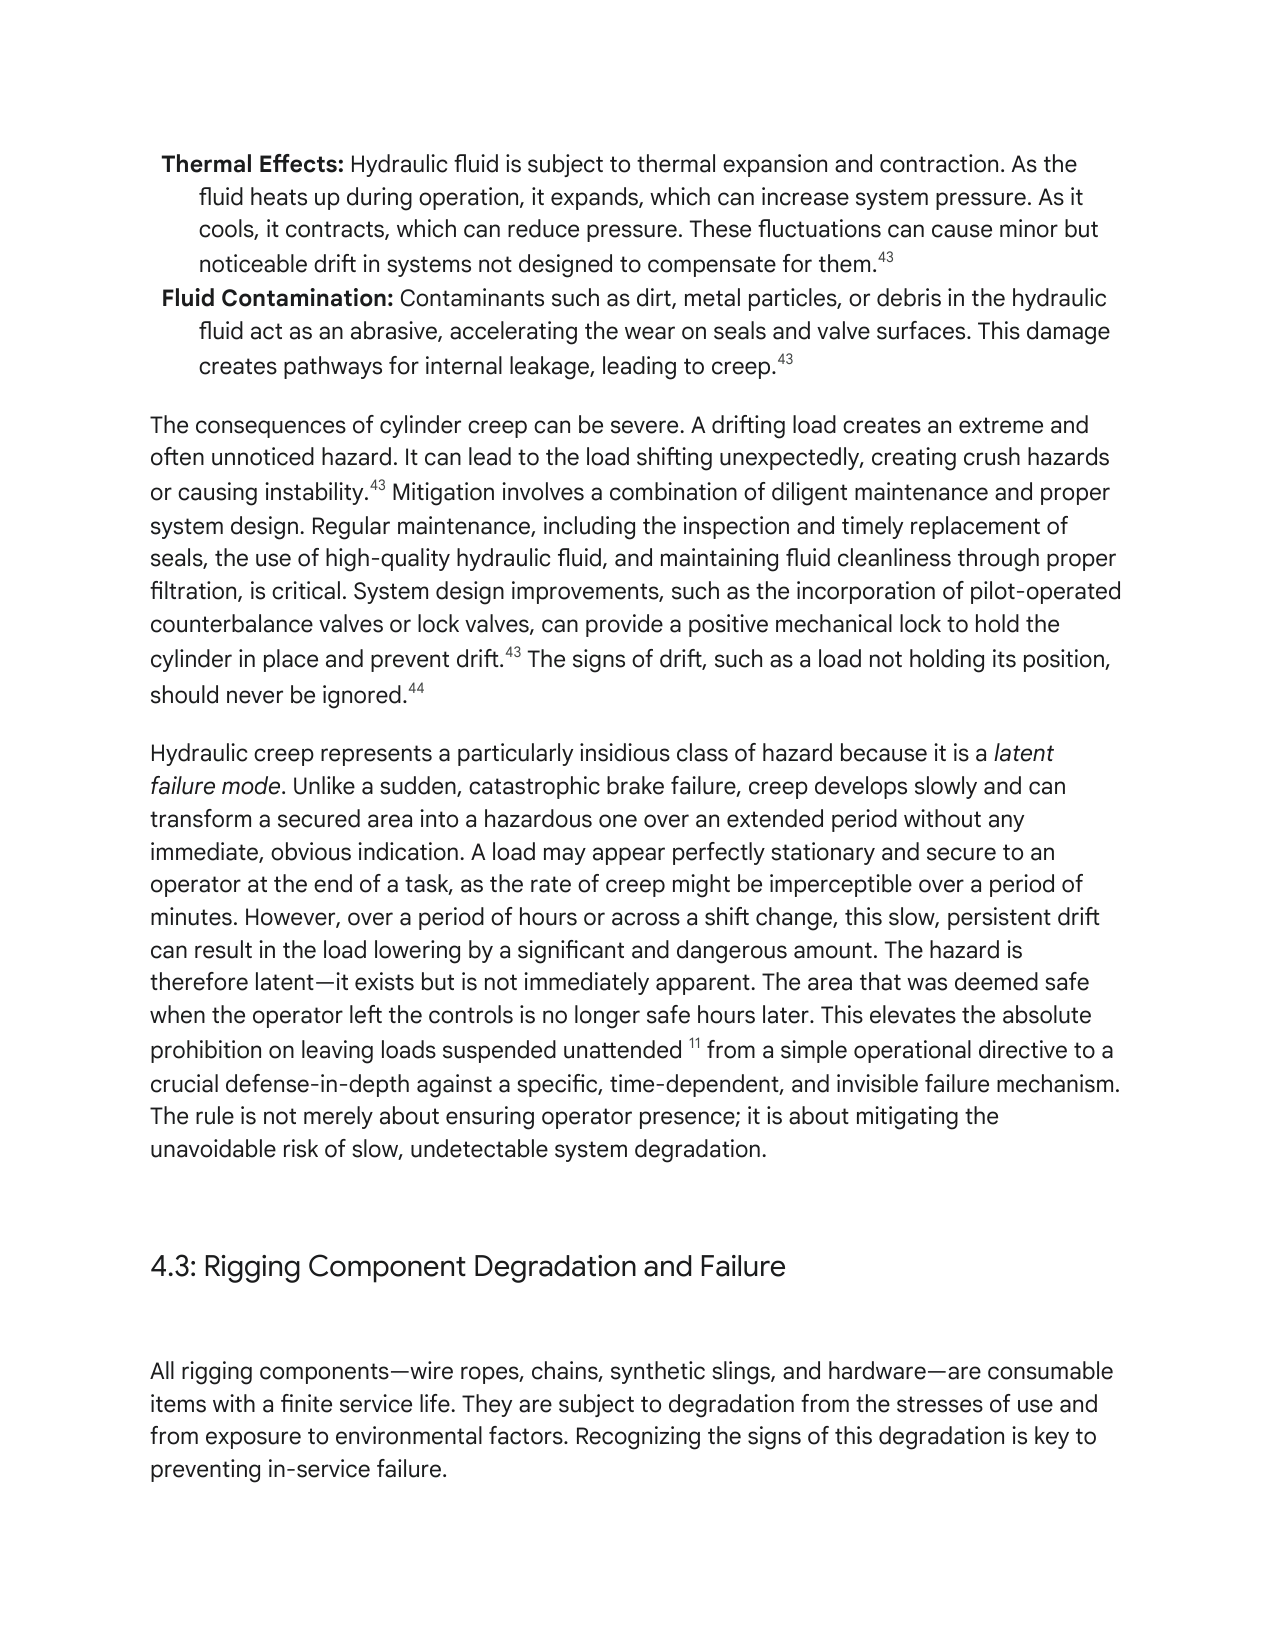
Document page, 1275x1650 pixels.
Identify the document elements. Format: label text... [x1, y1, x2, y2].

list Thermal Effects: Hydraulic fluid is subject to thermal expansion and contraction. As the fluid heats up during operation, it expands, which can increase system pressure. As it cools, it contracts, which can reduce pressure. These fluctuations can cause minor but noticeable drift in systems not designed to compensate for them.43 [161, 150, 1125, 280]
text All rigging components—wire ropes, chains, synthetic slings, and hardware—are consumable items with a finite service life. They are subject to degradation from the stresses of use and from exposure to environmental factors. Recognizing the signs of this degradation is key to preventing in-service failure. [150, 1357, 1125, 1484]
list Fluid Contamination: Contaminants such as dirt, metal particles, or debris in the hydraulic fluid act as an abrasive, accelerating the wear on seals and valve surfaces. This damage creates pathways for internal leakage, leading to creep.43 [161, 284, 1125, 381]
text The consequences of cylinder creep can be severe. A drifting load creates an extreme and often unnoticed hazard. It can lead to the load shifting unexpectedly, creating crush hazards or causing instability.43 Mitigation involves a combination of diligent maintenance and proper system design. Regular maintenance, including the inspection and timely replacement of seals, the use of high-quality hydraulic fluid, and maintaining fluid cleanliness through proper filtration, is critical. System design improvements, such as the incorporation of pilot-operated counterbalance valves or lock valves, can provide a positive mechanical lock to hold the cylinder in place and prevent drift.43 The signs of drift, such as a load not holding its position, should never be ignored.44 [150, 411, 1125, 710]
text Hydraulic creep represents a particularly insidious class of hazard because it is a latent failure mode. Unlike a sudden, catastrophic brake failure, creep develops slowly and can transform a secured area into a hazardous one over an extended period without any immediate, obvious indication. A load may appear perfectly stationary and secure to an operator at the end of a task, as the rate of creep might be imperceptible over a period of minutes. However, over a period of hours or across a shift change, this slow, persistent drift can result in the load lowering by a significant and dangerous amount. The hazard is therefore latent—it exists but is not immediately apparent. The area that was deemed safe when the operator left the controls is no longer safe hours later. This elevates the absolute prohibition on leaving loads suspended unattended 11 from a simple operational directive to a crucial defense-in-depth against a specific, time-dependent, and invisible failure mechanism. The rule is not merely about ensuring operator presence; it is about mitigating the unavoidable risk of slow, undetectable system degradation. [150, 740, 1125, 1164]
subtitle 4.3: Rigging Component Degradation and Failure [150, 1248, 1125, 1284]
